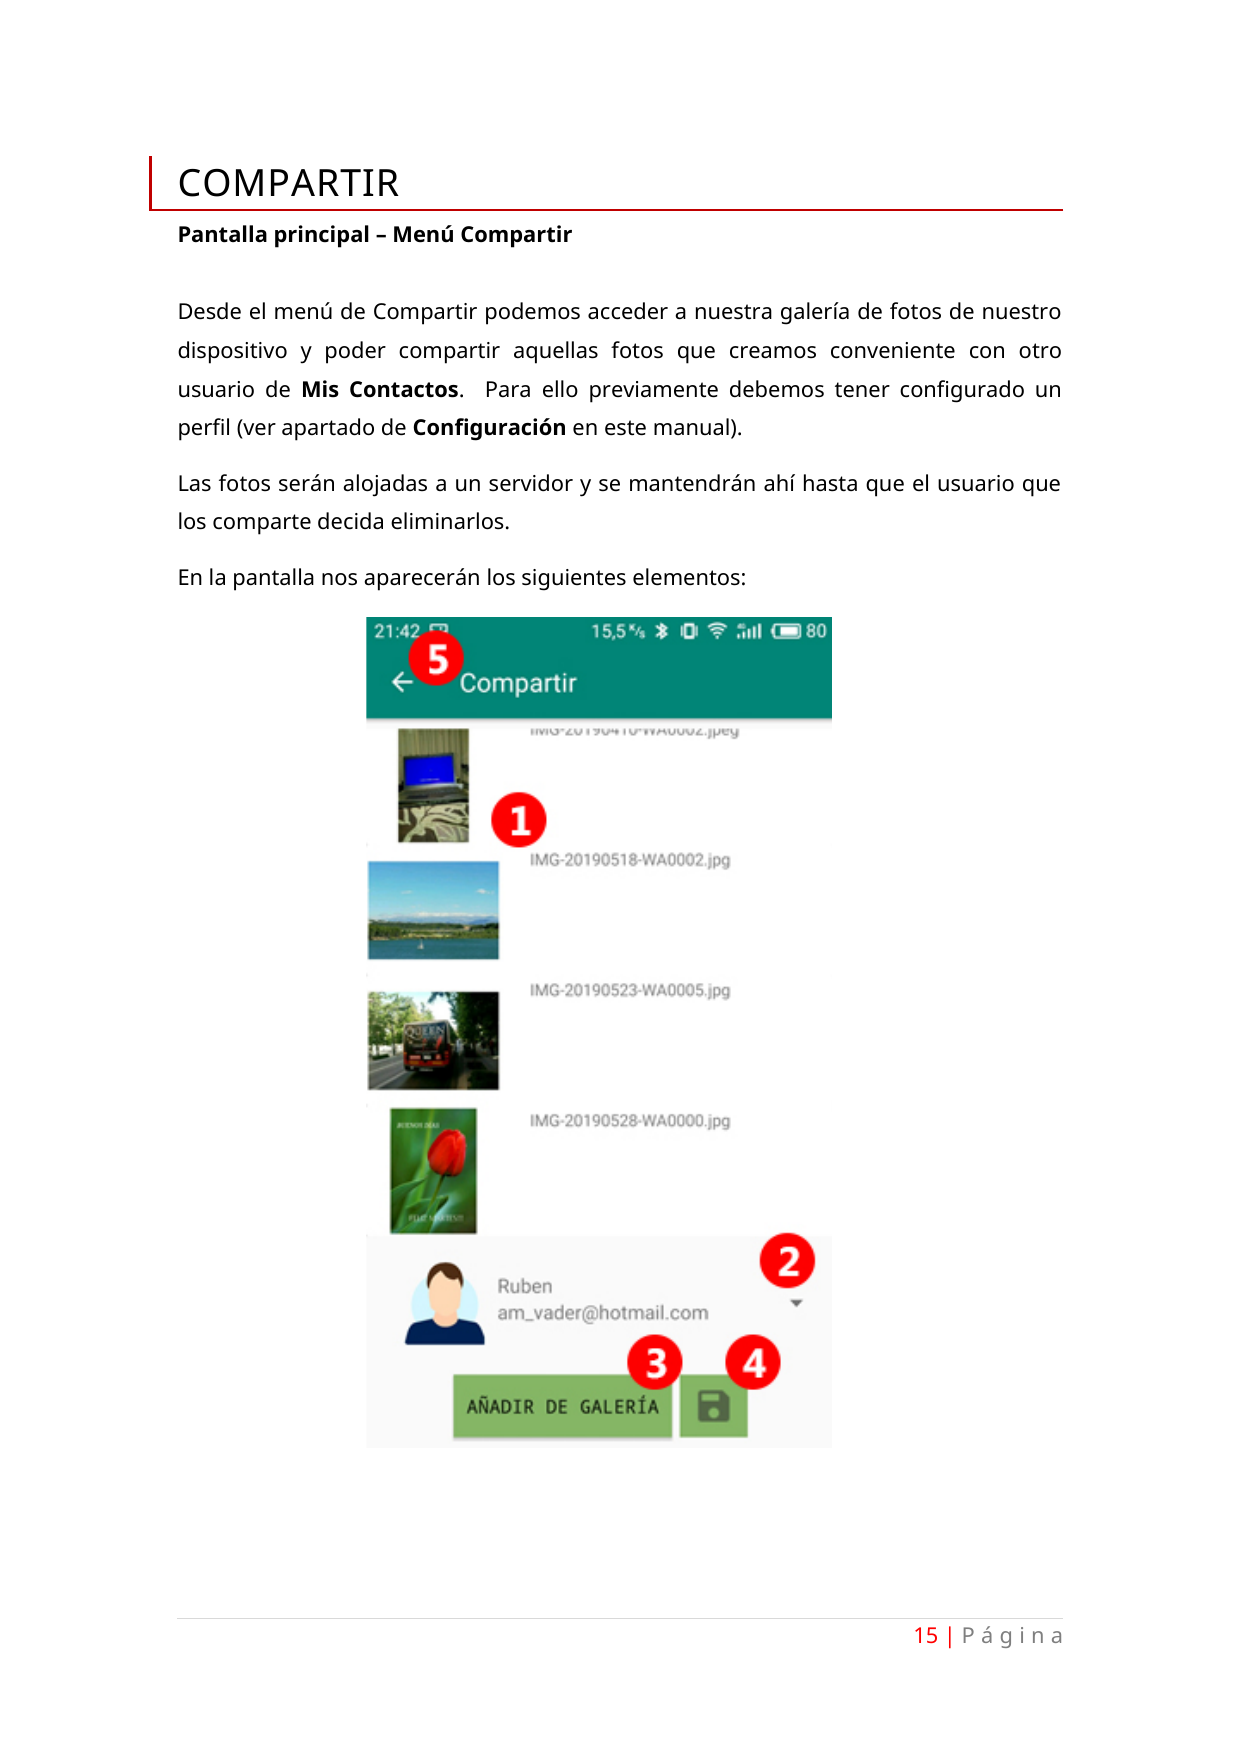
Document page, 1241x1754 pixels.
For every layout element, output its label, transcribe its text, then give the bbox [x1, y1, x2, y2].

text Las fotos serán alojadas a un servidor y se mantendrán ahí hasta que el usuario que los comparte decida eliminarlos. [177, 468, 1063, 536]
subtitle COMPARTIR [152, 156, 1063, 209]
text En la pantalla nos aparecerán los siguientes elementos: [177, 562, 1063, 591]
picture [366, 617, 832, 1448]
text Desde el menú de Compartir podemos acceder a nuestra galería de fotos de nuestro dispositivo y poder compartir aquellas fotos que creamos conveniente con otro usuario de Mis Contactos. Para ello previamente debemos tener configurado un perfil (ver apartado de Configuración en este manual). [177, 296, 1063, 442]
text Pantalla principal – Menú Compartir [177, 219, 1063, 249]
